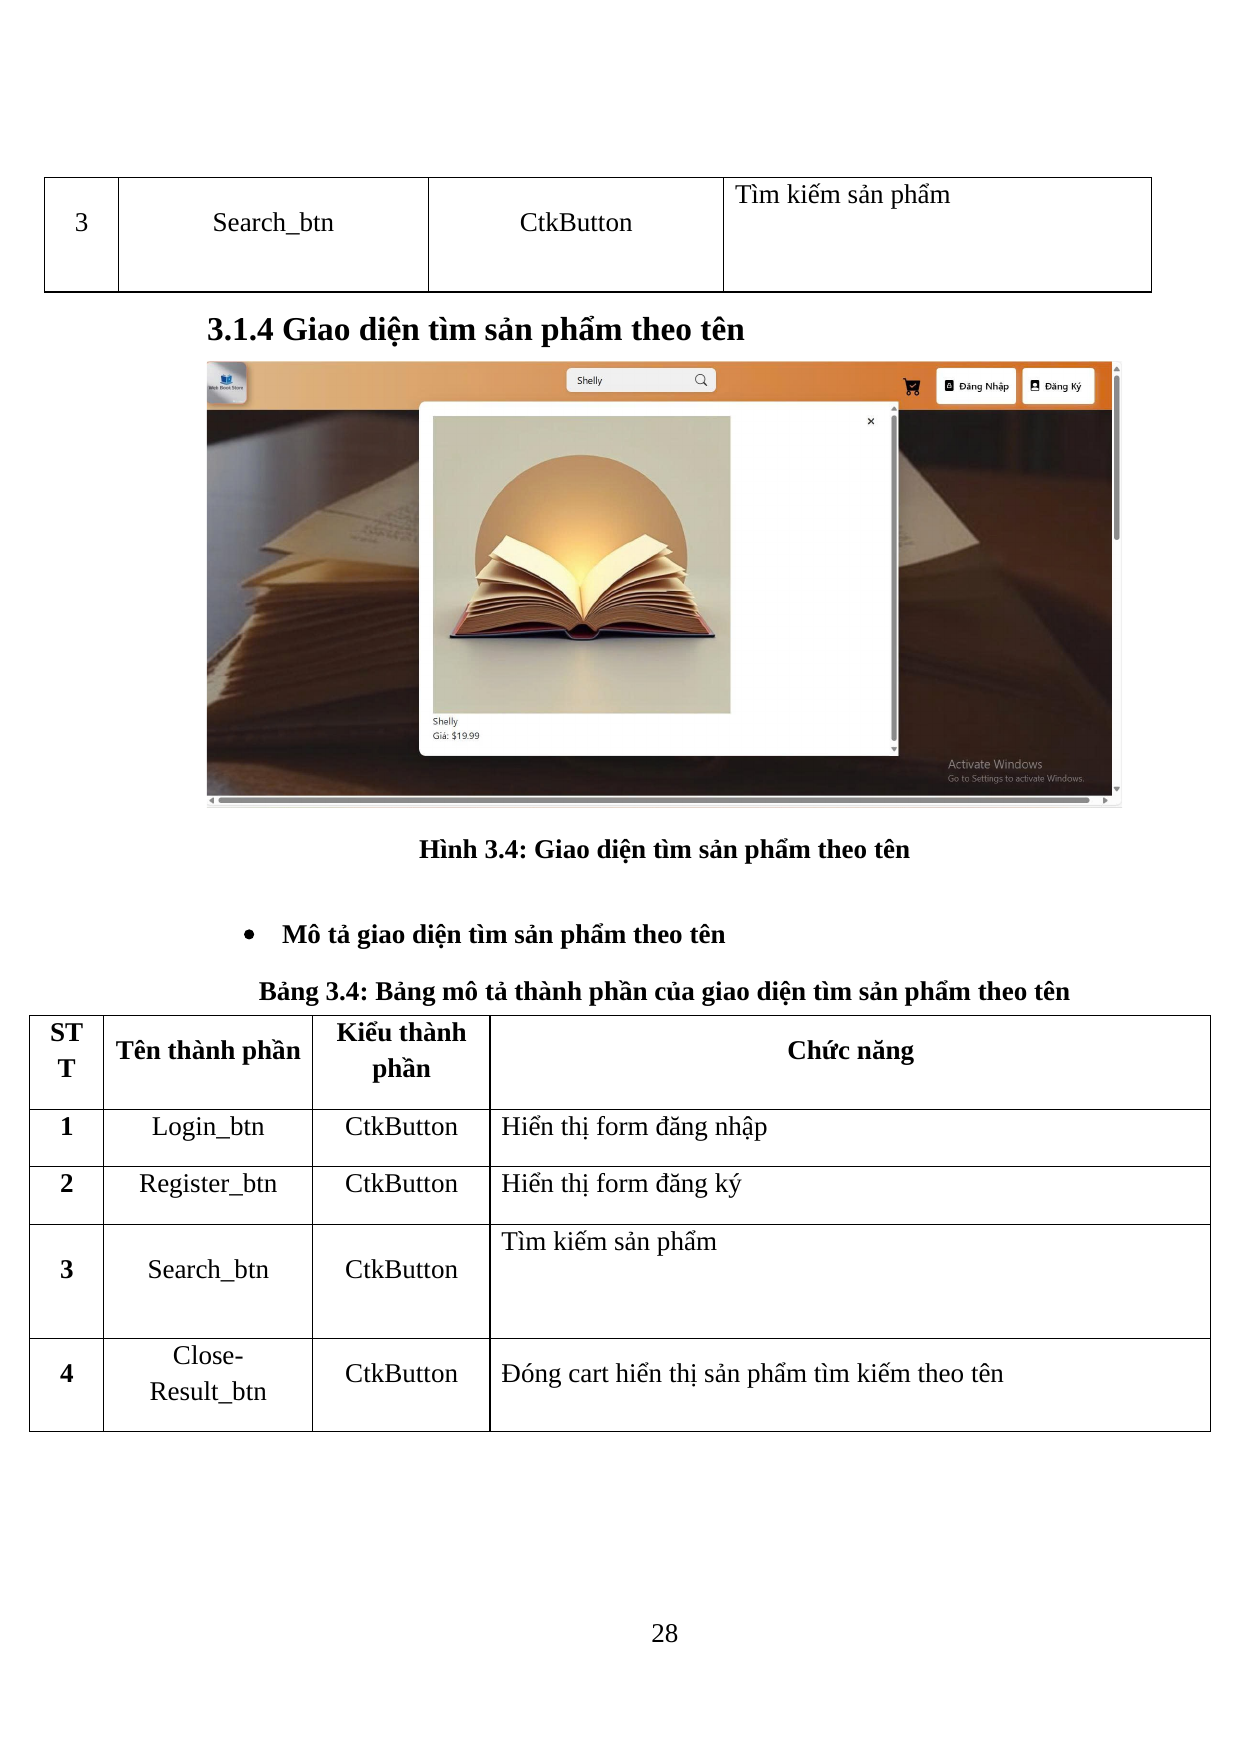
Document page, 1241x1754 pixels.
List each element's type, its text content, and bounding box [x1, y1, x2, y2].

table_cell Hiển thị form đăng ký [491, 1167, 1210, 1224]
table_cell 3 [45, 178, 118, 291]
table_cell Login_btn [104, 1110, 312, 1166]
table_cell CtkButton [313, 1225, 489, 1338]
table_cell Tìm kiếm sản phẩm [724, 178, 1151, 291]
table_cell Tìm kiếm sản phẩm [491, 1225, 1210, 1338]
table_cell CtkButton [313, 1339, 489, 1431]
table_header Kiểu thành phần [313, 1016, 489, 1108]
table_cell 1 [30, 1110, 103, 1166]
table_header Chức năng [491, 1016, 1210, 1108]
subtitle Bảng 3.4: Bảng mô tả thành phần của giao diện tìm sản phẩm theo tên [207, 975, 1122, 1006]
table_cell CtkButton [429, 178, 723, 291]
subtitle Hình 3.4: Giao diện tìm sản phẩm theo tên [207, 833, 1122, 864]
picture [206, 361, 1123, 808]
table_header Tên thành phần [104, 1016, 312, 1108]
table_cell CtkButton [313, 1167, 489, 1224]
table_header STT [30, 1016, 103, 1108]
table_cell 4 [30, 1339, 103, 1431]
table_cell 3 [30, 1225, 103, 1338]
table_cell Search_btn [119, 178, 428, 291]
table_cell Đóng cart hiển thị sản phẩm tìm kiếm theo tên [491, 1339, 1210, 1431]
table_cell Close-Result_btn [104, 1339, 312, 1431]
subtitle 3.1.4 Giao diện tìm sản phẩm theo tên [207, 309, 1122, 347]
table_cell Search_btn [104, 1225, 312, 1338]
table_cell CtkButton [313, 1110, 489, 1166]
list Mô tả giao diện tìm sản phẩm theo tên [244, 918, 1122, 950]
table_cell Hiển thị form đăng nhập [491, 1110, 1210, 1166]
table_cell 2 [30, 1167, 103, 1224]
table_cell Register_btn [104, 1167, 312, 1224]
